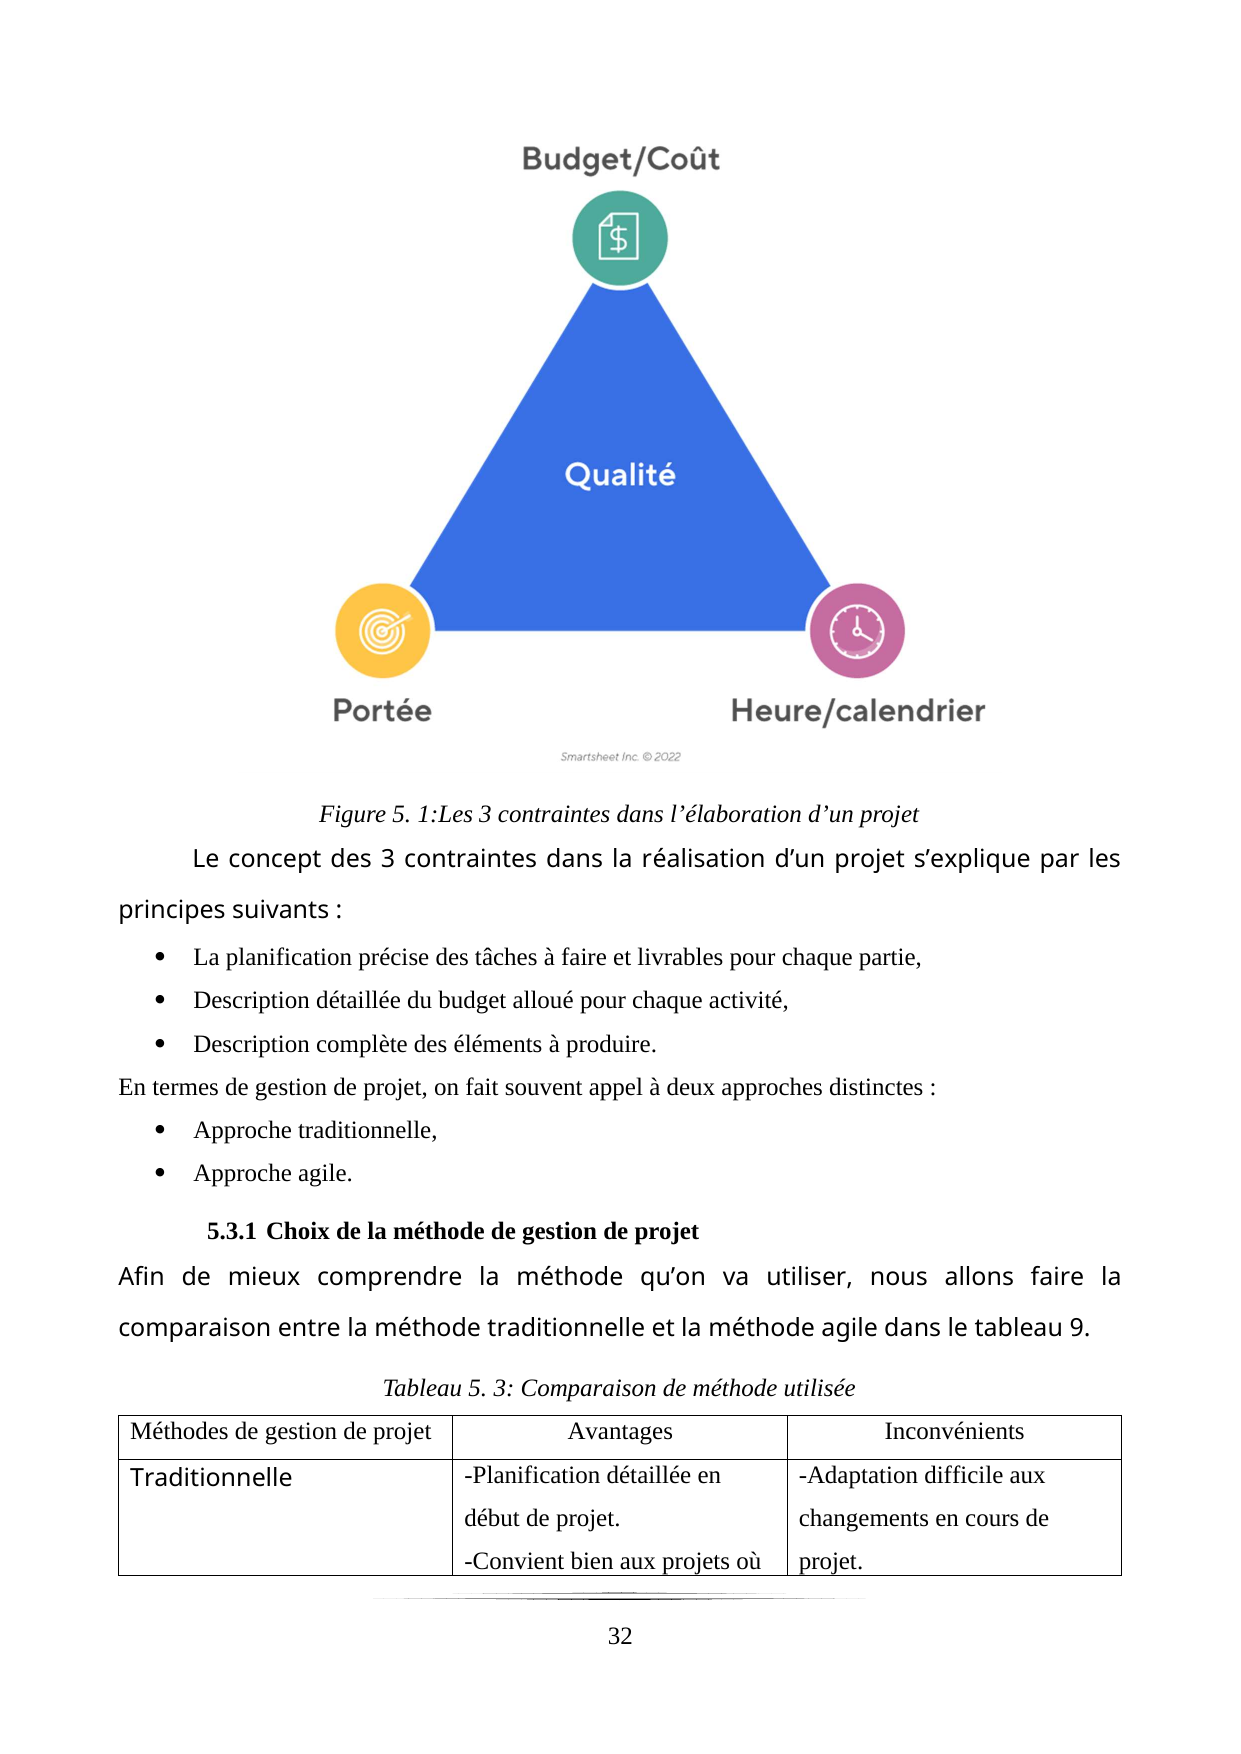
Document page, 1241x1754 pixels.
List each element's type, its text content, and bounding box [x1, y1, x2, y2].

list Approche agile. [156, 1158, 1122, 1187]
text En termes de gestion de projet, on fait souvent appel à deux approches distinctes : [118, 1072, 1122, 1101]
table_cell -Planification détaillée en début de projet. -Convient bien aux projets où les exigences sont stables et bien comprises. [453, 1460, 787, 1575]
list La planification précise des tâches à faire et livrables pour chaque partie, [156, 942, 1122, 971]
text Figure 5. 1:Les 3 contraintes dans l’élaboration d’un projet [118, 799, 1122, 828]
table_header Inconvénients [788, 1416, 1121, 1459]
text Le concept des 3 contraintes dans la réalisation d’un projet s’explique par les principes suivants : [118, 840, 1122, 926]
picture [237, 118, 1003, 773]
list Description complète des éléments à produire. [156, 1029, 1122, 1057]
picture [170, 1592, 1069, 1601]
list Description détaillée du budget alloué pour chaque activité, [156, 986, 1122, 1014]
table_cell -Adaptation difficile aux changements en cours de projet. -Moins de réactivité aux retours d'expérience en cours de développement [788, 1460, 1121, 1575]
table_header Avantages [453, 1416, 787, 1459]
table_header Méthodes de gestion de projet [119, 1416, 452, 1459]
list Approche traditionnelle, [156, 1115, 1122, 1144]
table_cell Traditionnelle [119, 1460, 452, 1575]
subtitle Choix de la méthode de gestion de projet [207, 1216, 1122, 1244]
text Afin de mieux comprendre la méthode qu’on va utiliser, nous allons faire la comparaison entre la méthode traditionnelle et la méthode agile dans le tableau 9. [118, 1259, 1122, 1344]
text Tableau 5. 3: Comparaison de méthode utilisée [118, 1373, 1122, 1402]
